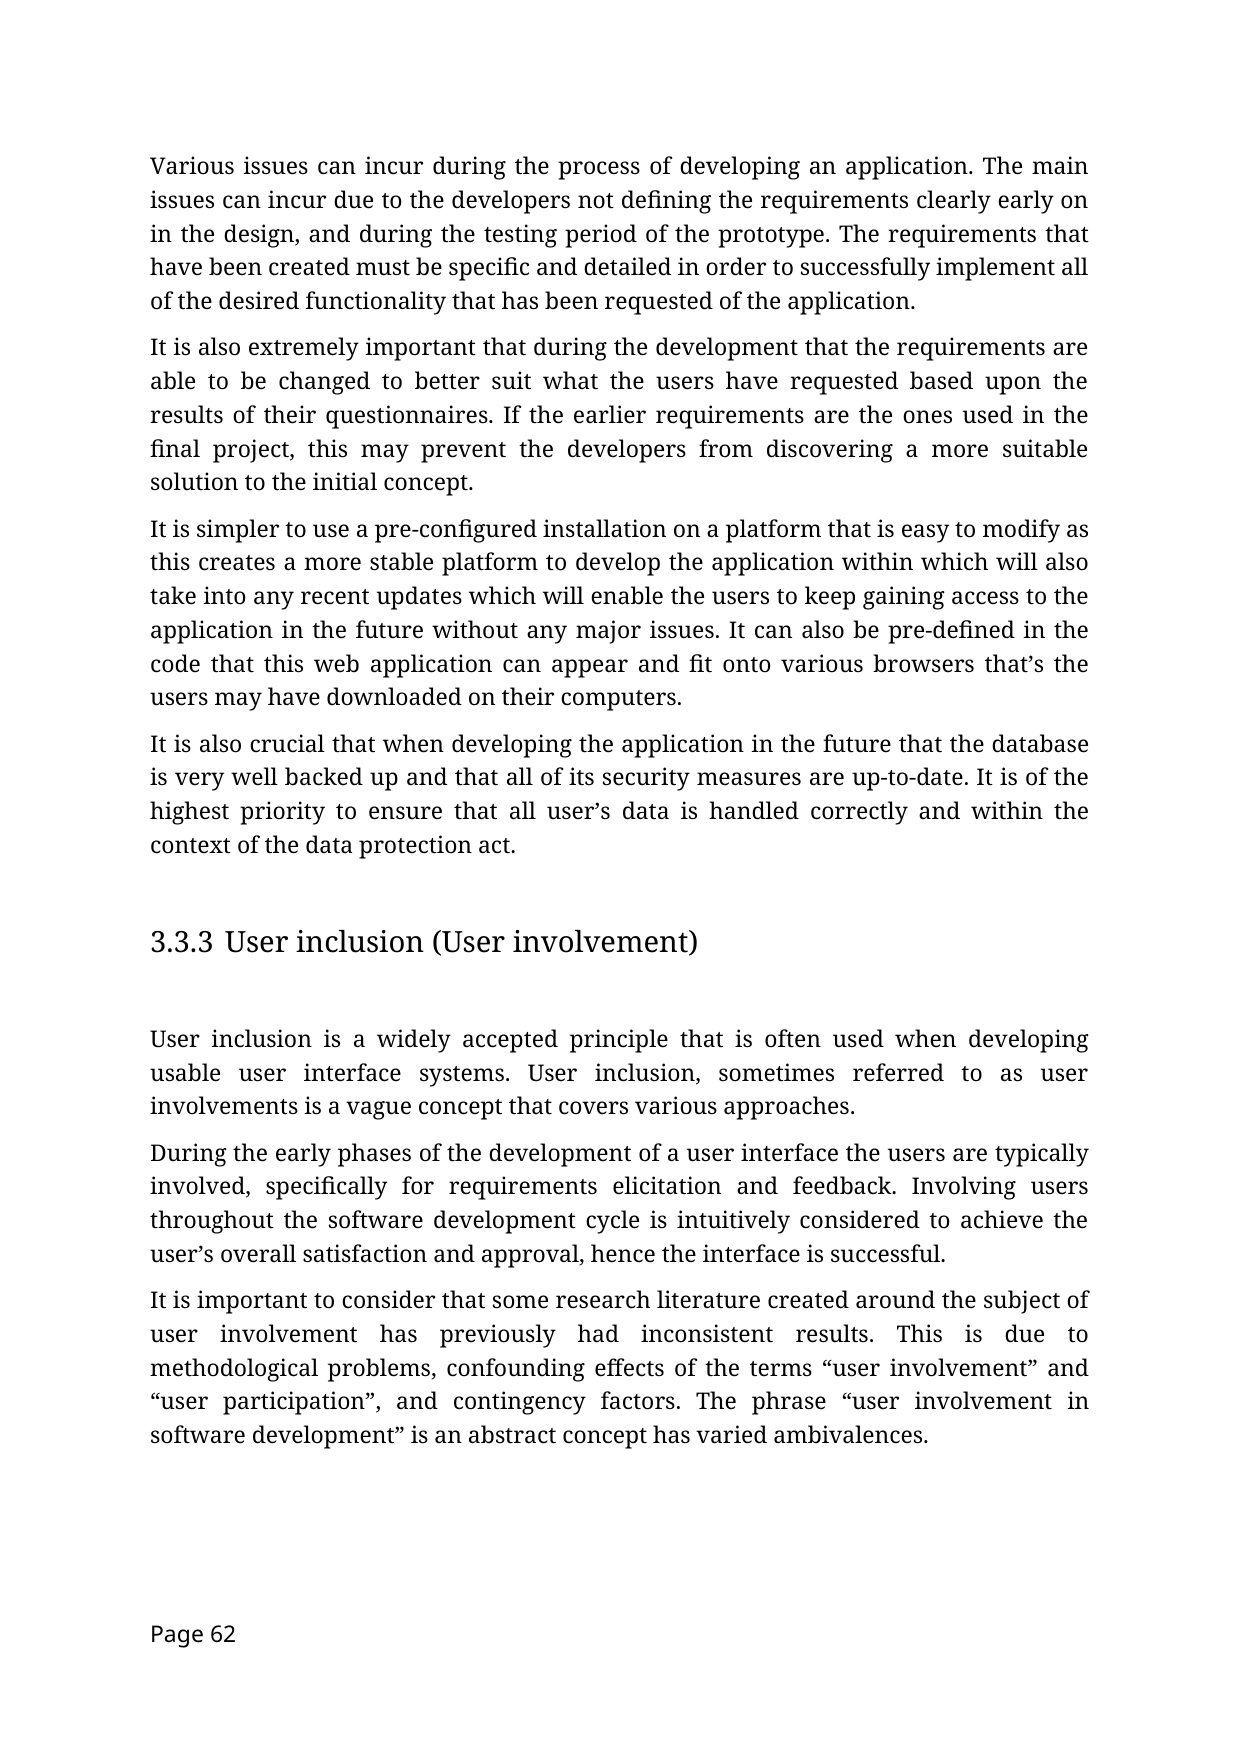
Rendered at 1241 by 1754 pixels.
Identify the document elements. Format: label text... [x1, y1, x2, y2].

text It is important to consider that some research literature created around the subject of user involvement has previously had inconsistent results. This is due to methodological problems, confounding effects of the terms “user involvement” and “user participation”, and contingency factors. The phrase “user involvement in software development” is an abstract concept has varied ambivalences. [150, 1284, 1090, 1450]
text Various issues can incur during the process of developing an application. The main issues can incur due to the developers not defining the requirements clearly early on in the design, and during the testing period of the prototype. The requirements that have been created must be specific and detailed in order to successfully implement all of the desired functionality that has been requested of the application. [150, 150, 1090, 316]
text User inclusion is a widely accepted principle that is often used when developing usable user interface systems. User inclusion, sometimes referred to as user involvements is a vague concept that covers various approaches. [150, 1023, 1090, 1122]
subtitle User inclusion (User involvement) [150, 921, 1090, 961]
text During the early phases of the development of a user interface the users are typically involved, specifically for requirements elicitation and feedback. Involving users throughout the software development cycle is intuitively considered to achieve the user’s overall satisfaction and approval, hence the interface is successful. [150, 1137, 1090, 1269]
text It is also extremely important that during the development that the requirements are able to be changed to better suit what the users have requested based upon the results of their questionnaires. If the earlier requirements are the ones used in the final project, this may prevent the developers from discovering a more suitable solution to the initial concept. [150, 331, 1090, 497]
text It is simpler to use a pre-configured installation on a platform that is easy to modify as this creates a more stable platform to develop the application within which will also take into any recent updates which will enable the users to keep gaining access to the application in the future without any major issues. It can also be pre-defined in the code that this web application can appear and fit onto various browsers that’s the users may have downloaded on their computers. [150, 512, 1090, 712]
text It is also crucial that when developing the application in the future that the database is very well backed up and that all of its security measures are up-to-date. It is of the highest priority to ensure that all user’s data is handled correctly and within the context of the data protection act. [150, 727, 1090, 860]
